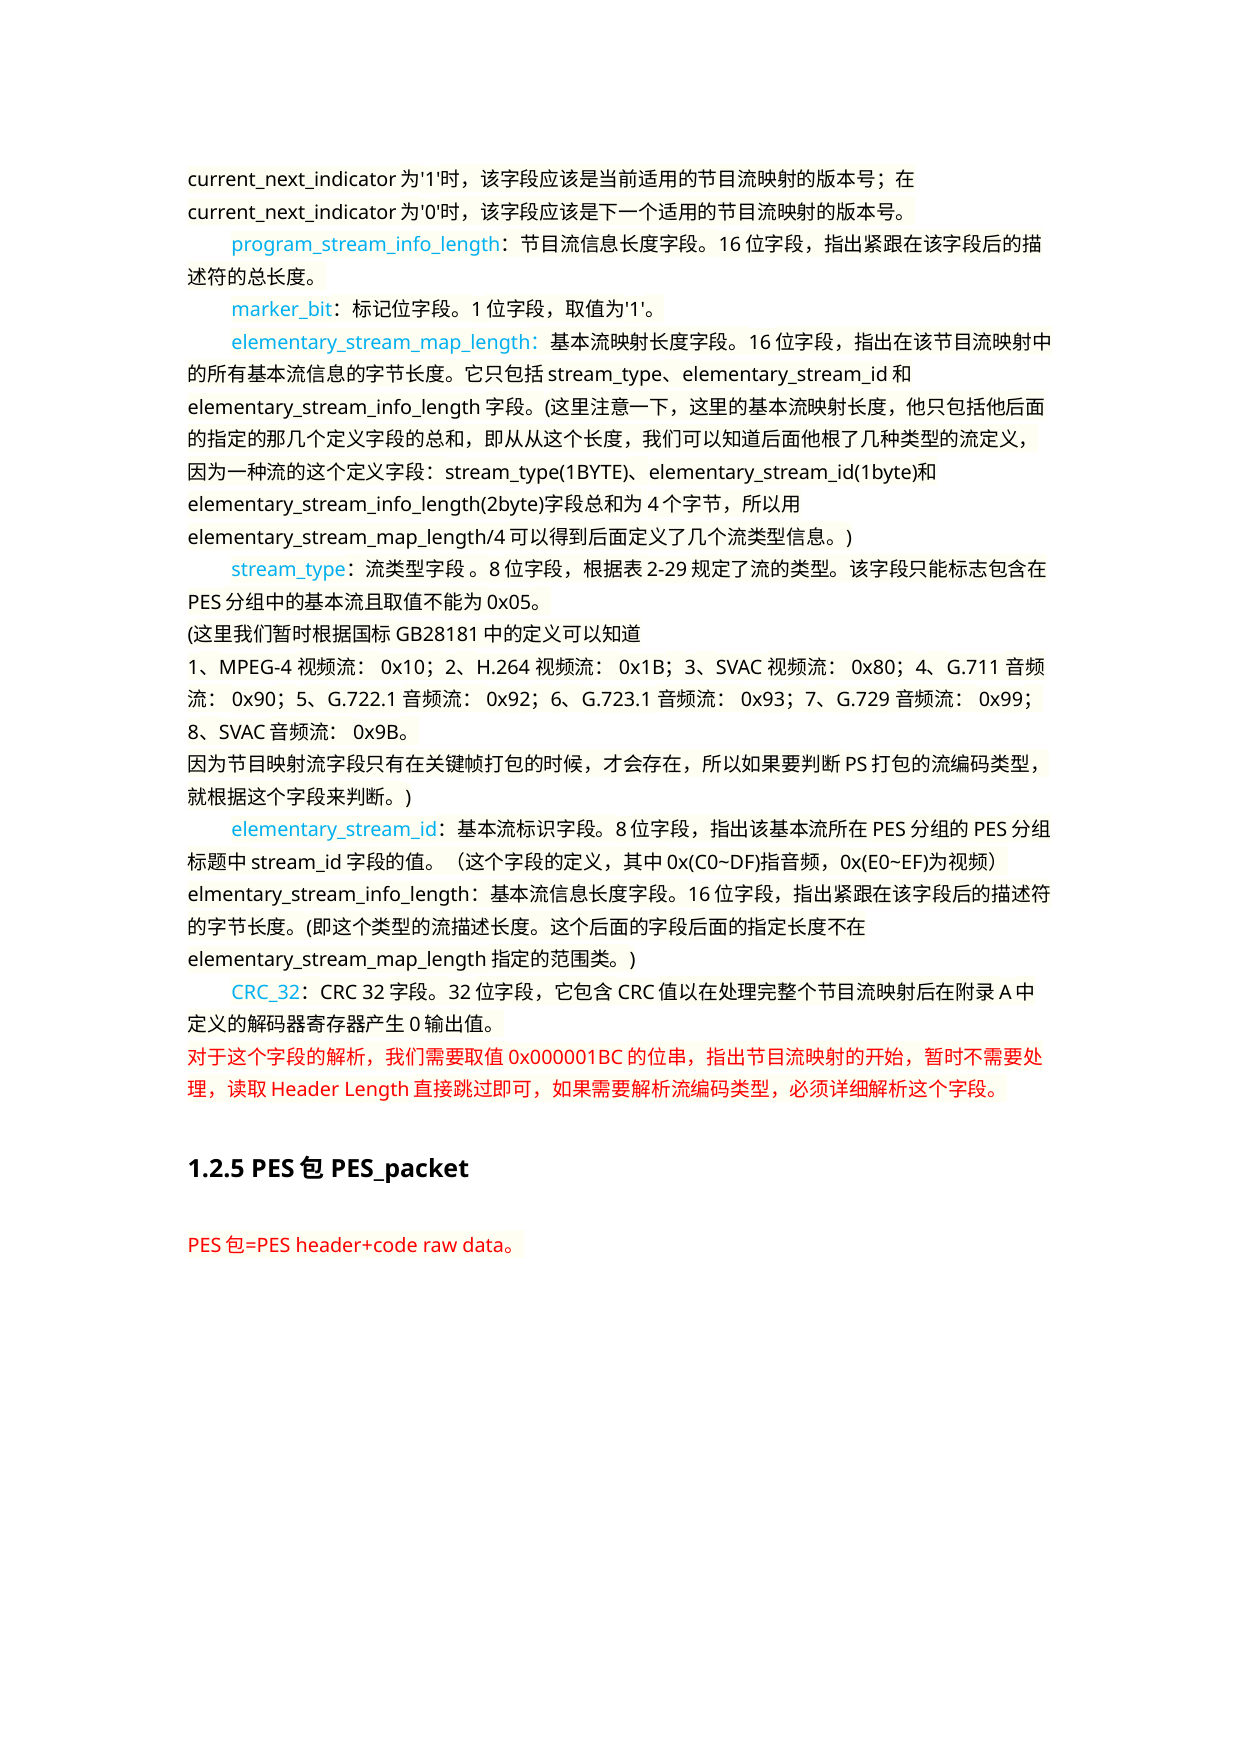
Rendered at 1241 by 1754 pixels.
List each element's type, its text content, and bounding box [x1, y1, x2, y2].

text stream_type：流类型字段 。8位字段，根据表2-29规定了流的类型。该字段只能标志包含在PES分组中的基本流且取值不能为0x05。 [187, 552, 1053, 617]
text 因为节目映射流字段只有在关键帧打包的时候，才会存在，所以如果要判断PS打包的流编码类型，就根据这个字段来判断。) [187, 747, 1053, 812]
text (这里我们暂时根据国标GB28181中的定义可以知道 [187, 617, 1053, 649]
text program_stream_info_length：节目流信息长度字段。16位字段，指出紧跟在该字段后的描述符的总长度。 [187, 227, 1053, 292]
text elementary_stream_id：基本流标识字段。8位字段，指出该基本流所在PES分组的PES分组标题中stream_id字段的值。（这个字段的定义，其中0x(C0~DF)指音频，0x(E0~EF)为视频） [187, 812, 1053, 877]
text elementary_stream_map_length：基本流映射长度字段。16位字段，指出在该节目流映射中的所有基本流信息的字节长度。它只包括stream_type、elementary_stream_id和elementary_stream_info_length字段。(这里注意一下，这里的基本流映射长度，他只包括他后面的指定的那几个定义字段的总和，即从从这个长度，我们可以知道后面他根了几种类型的流定义，因为一种流的这个定义字段：stream_type(1BYTE)、elementary_stream_id(1byte)和elementary_stream_info_length(2byte)字段总和为4个字节，所以用elementary_stream_map_length/4可以得到后面定义了几个流类型信息。) [187, 324, 1053, 552]
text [187, 162, 1053, 227]
text 对于这个字段的解析，我们需要取值0x000001BC的位串，指出节目流映射的开始，暂时不需要处理，读取Header Length直接跳过即可，如果需要解析流编码类型，必须详细解析这个字段。 [187, 1039, 1053, 1104]
text marker_bit：标记位字段。1位字段，取值为'1'。 [187, 292, 1053, 324]
text CRC_32：CRC 32字段。32位字段，它包含CRC值以在处理完整个节目流映射后在附录A中定义的解码器寄存器产生0输出值。 [187, 974, 1053, 1039]
text PES包=PES header+code raw data。 [187, 1228, 1053, 1260]
text elmentary_stream_info_length：基本流信息长度字段。16位字段，指出紧跟在该字段后的描述符的字节长度。(即这个类型的流描述长度。这个后面的字段后面的指定长度不在elementary_stream_map_length指定的范围类。) [187, 877, 1053, 974]
text 1、MPEG-4 视频流： 0x10；2、H.264 视频流： 0x1B；3、SVAC 视频流： 0x80；4、G.711 音频流： 0x90；5、G.722.1 音频流： 0x92；6、G.723.1 音频流： 0x93；7、G.729 音频流： 0x99；8、SVAC音频流： 0x9B。 [187, 649, 1053, 747]
subtitle 1.2.5 PES包 PES_packet [187, 1134, 1053, 1199]
